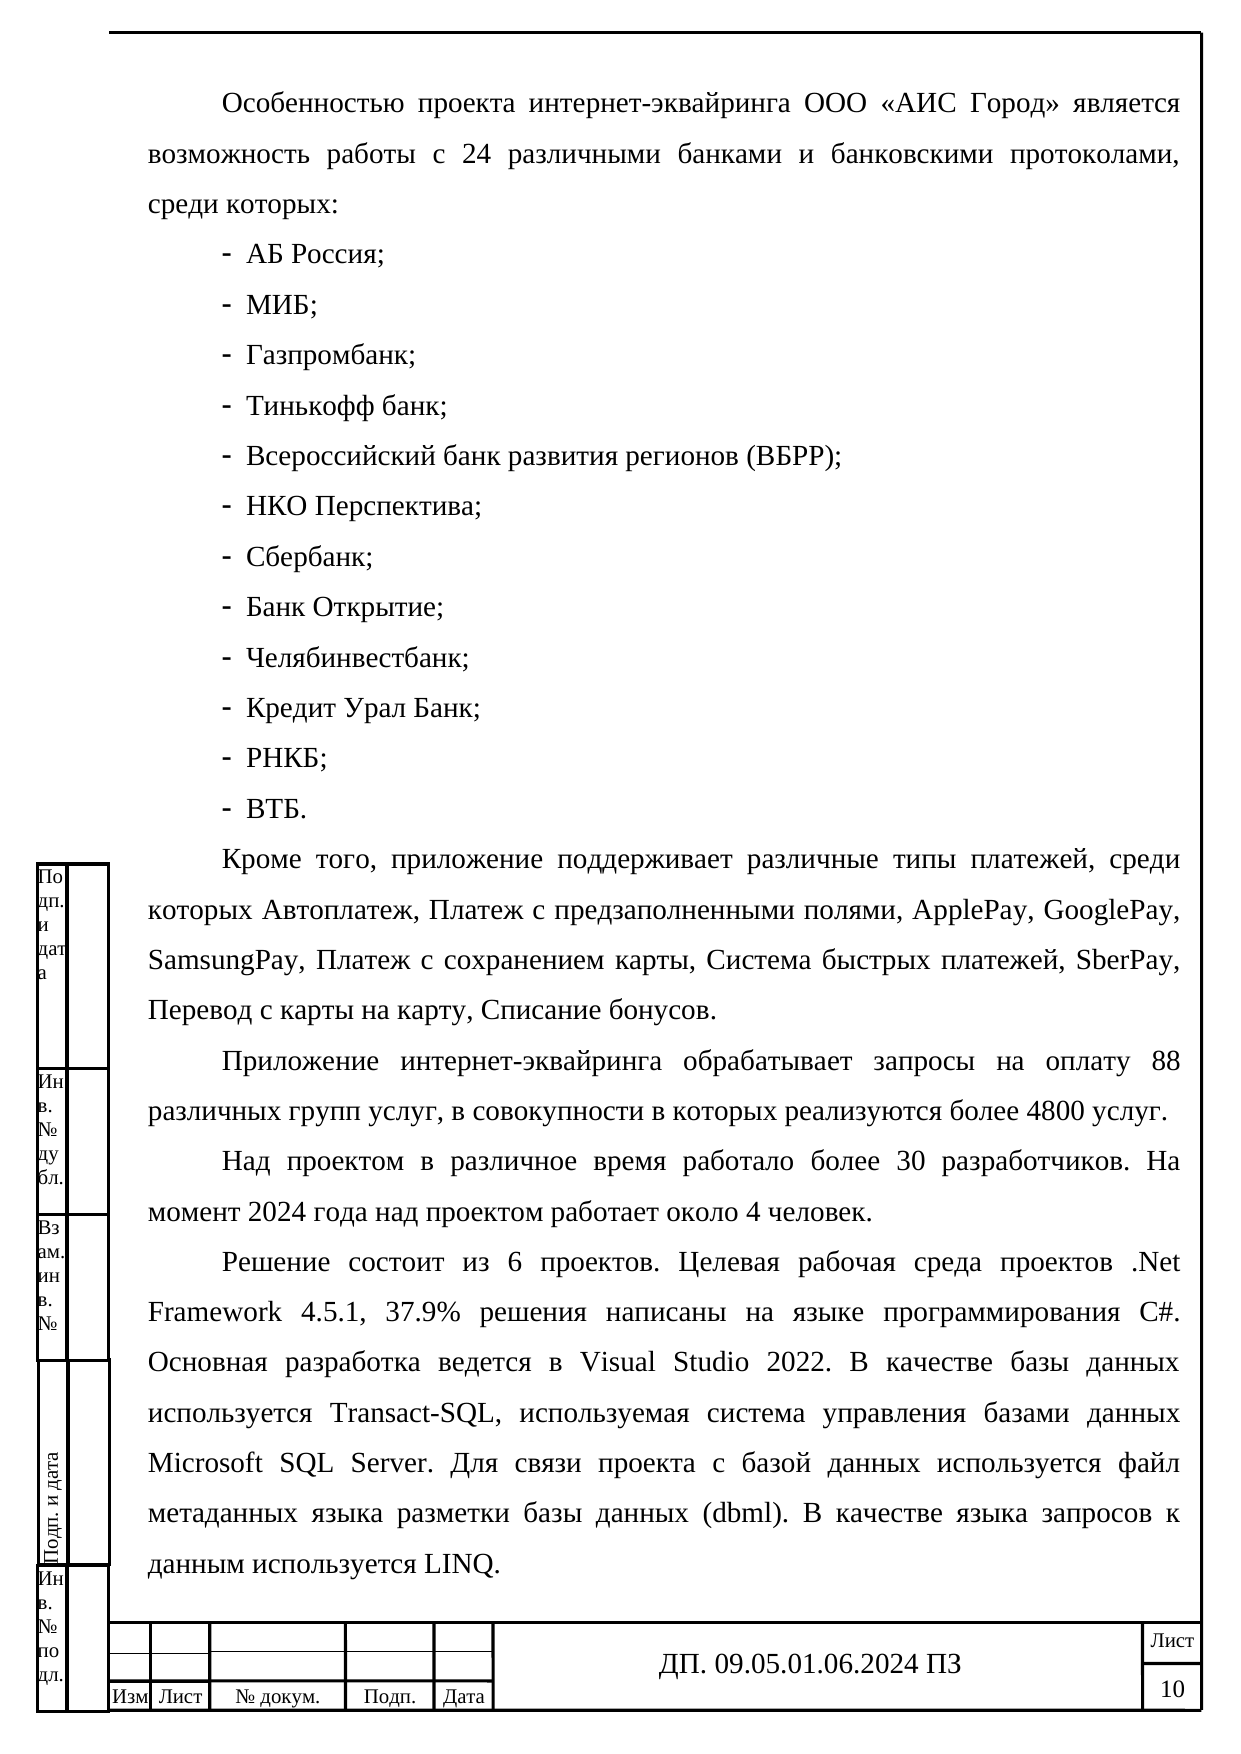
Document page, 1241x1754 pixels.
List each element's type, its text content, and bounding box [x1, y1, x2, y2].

text АБ Россия; [148, 236, 1181, 270]
text Всероссийский банк развития регионов (ВБРР); [148, 438, 1181, 472]
text Сбербанк; [148, 539, 1181, 573]
text Кроме того, приложение поддерживает различные типы платежей, среди которых Автоплатеж, Платеж с предзаполненными полями, ApplePay, GooglePay, SamsungPay, Платеж с сохранением карты, Система быстрых платежей, SberPay, Перевод с карты на карту, Списание бонусов. [148, 841, 1181, 1026]
text НКО Перспектива; [148, 488, 1181, 522]
text Приложение интернет-эквайринга обрабатывает запросы на оплату 88 различных групп услуг, в совокупности в которых реализуются более 4800 услуг. [148, 1043, 1181, 1127]
text ВТБ. [148, 791, 1181, 825]
text МИБ; [148, 287, 1181, 321]
text РНКБ; [148, 741, 1181, 774]
text Кредит Урал Банк; [148, 690, 1181, 724]
text Решение состоит из 6 проектов. Целевая рабочая среда проектов .Net Framework 4.5.1, 37.9% решения написаны на языке программирования C#. Основная разработка ведется в Visual Studio 2022. В качестве базы данных используется Transact-SQL, используемая система управления базами данных Microsoft SQL Server. Для связи проекта с базой данных используется файл метаданных языка разметки базы данных (dbml). В качестве языка запросов к данным используется LINQ. [148, 1244, 1181, 1579]
text Особенностью проекта интернет-эквайринга ООО «АИС Город» является возможность работы с 24 различными банками и банковскими протоколами, среди которых: [148, 86, 1181, 220]
text Тинькофф банк; [148, 388, 1181, 421]
text Газпромбанк; [148, 337, 1181, 371]
text Челябинвестбанк; [148, 640, 1181, 673]
text Банк Открытие; [148, 589, 1181, 623]
text Над проектом в различное время работало более 30 разработчиков. На момент 2024 года над проектом работает около 4 человек. [148, 1143, 1181, 1227]
